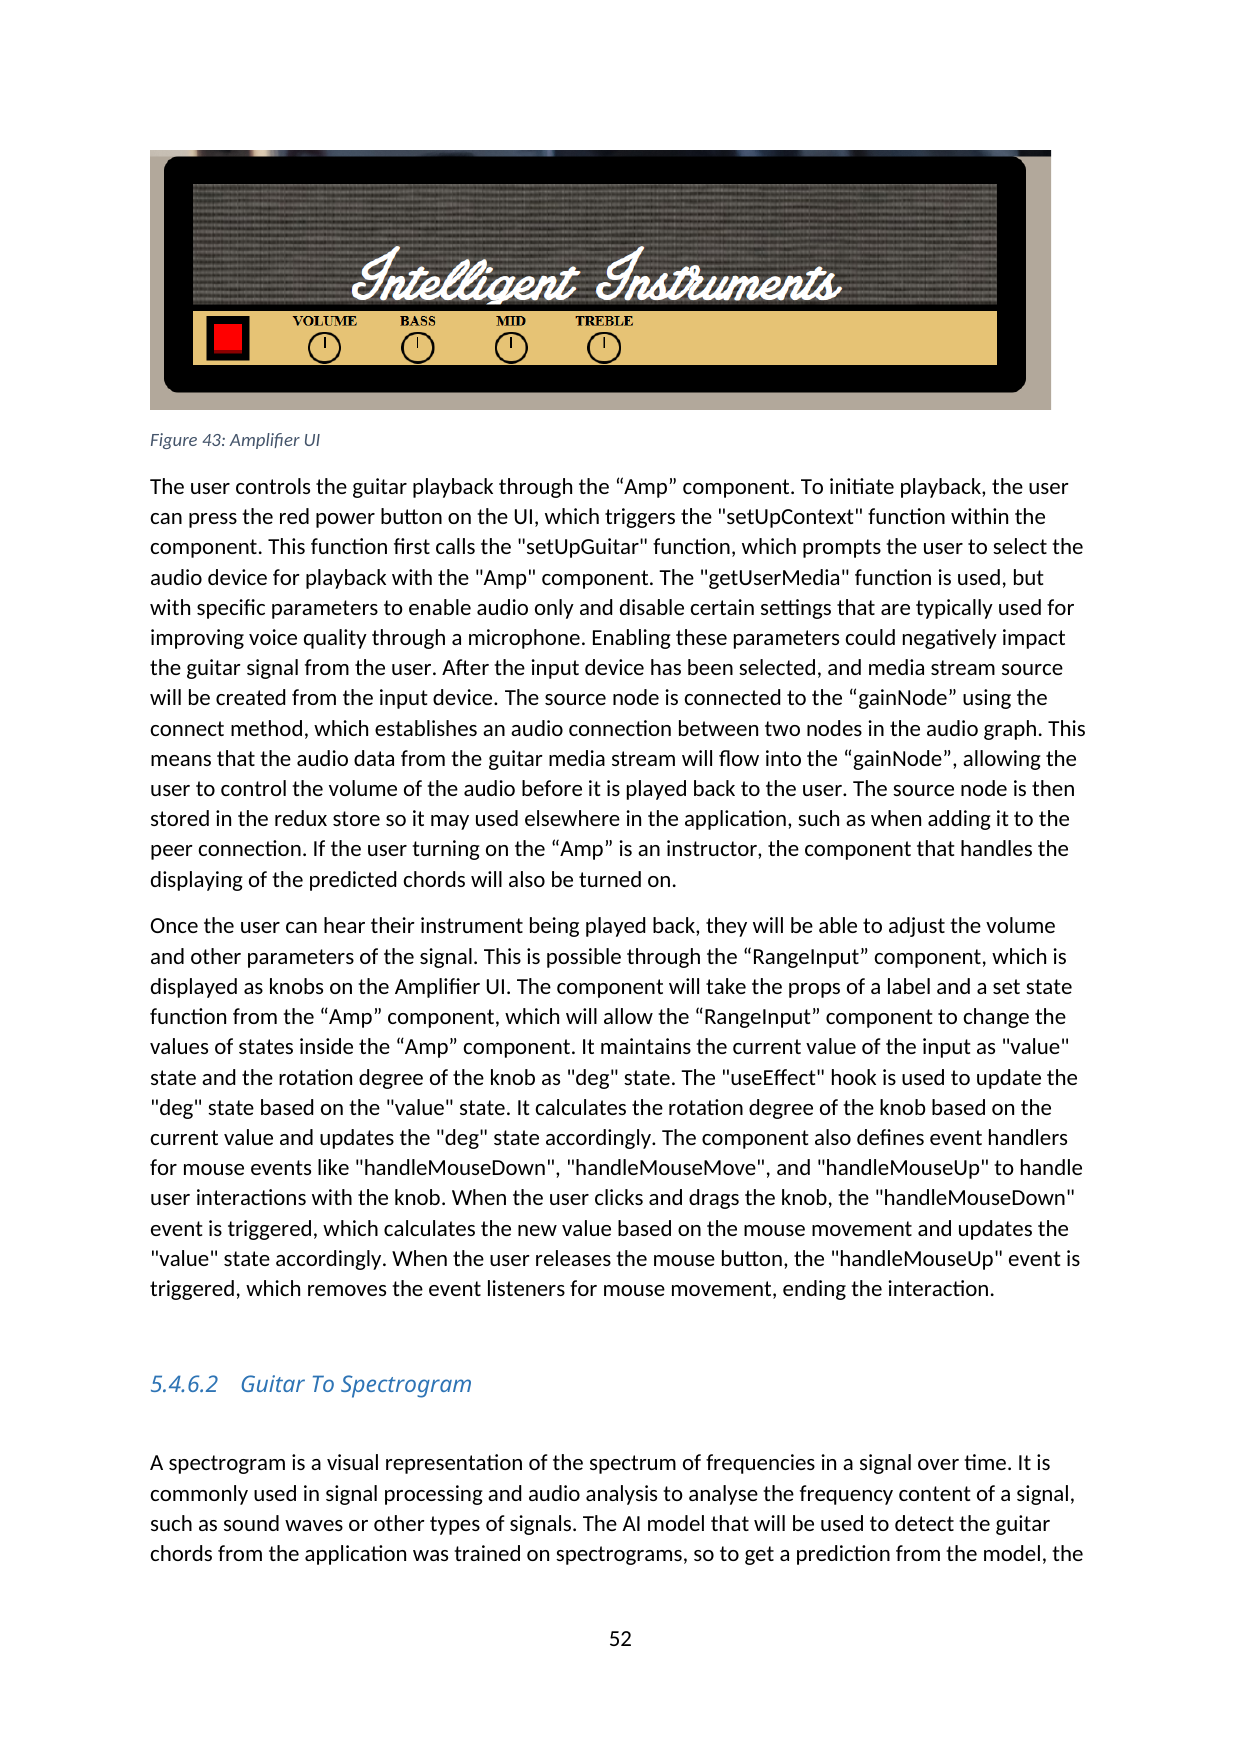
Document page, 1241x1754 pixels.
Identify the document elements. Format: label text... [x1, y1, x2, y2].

picture [150, 150, 1052, 410]
text The user controls the guitar playback through the “Amp” component. To initiate playback, the user can press the red power button on the UI, which triggers the "setUpContext" function within the component. This function first calls the "setUpGuitar" function, which prompts the user to select the audio device for playback with the "Amp" component. The "getUserMedia" function is used, but with specific parameters to enable audio only and disable certain settings that are typically used for improving voice quality through a microphone. Enabling these parameters could negatively impact the guitar signal from the user. After the input device has been selected, and media stream source will be created from the input device. The source node is connected to the “gainNode” using the connect method, which establishes an audio connection between two nodes in the audio graph. This means that the audio data from the guitar media stream will flow into the “gainNode”, allowing the user to control the volume of the audio before it is played back to the user. The source node is then stored in the redux store so it may used elsewhere in the application, such as when adding it to the peer connection. If the user turning on the “Amp” is an instructor, the component that handles the displaying of the predicted chords will also be turned on. [150, 472, 1090, 893]
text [150, 1448, 1090, 1567]
text Once the user can hear their instrument being played back, they will be able to adjust the volume and other parameters of the signal. This is possible through the “RangeInput” component, which is displayed as knobs on the Amplifier UI. The component will take the props of a label and a set state function from the “Amp” component, which will allow the “RangeInput” component to change the values of states inside the “Amp” component. It maintains the current value of the input as "value" state and the rotation degree of the knob as "deg" state. The "useEffect" hook is used to update the "deg" state based on the "value" state. It calculates the rotation degree of the knob based on the current value and updates the "deg" state accordingly. The component also defines event handlers for mouse events like "handleMouseDown", "handleMouseMove", and "handleMouseUp" to handle user interactions with the knob. When the user clicks and drags the knob, the "handleMouseDown" event is triggered, which calculates the new value based on the mouse movement and updates the "value" state accordingly. When the user releases the mouse button, the "handleMouseUp" event is triggered, which removes the event listeners for mouse movement, ending the interaction. [150, 912, 1090, 1302]
subtitle Guitar To Spectrogram [150, 1368, 1090, 1399]
